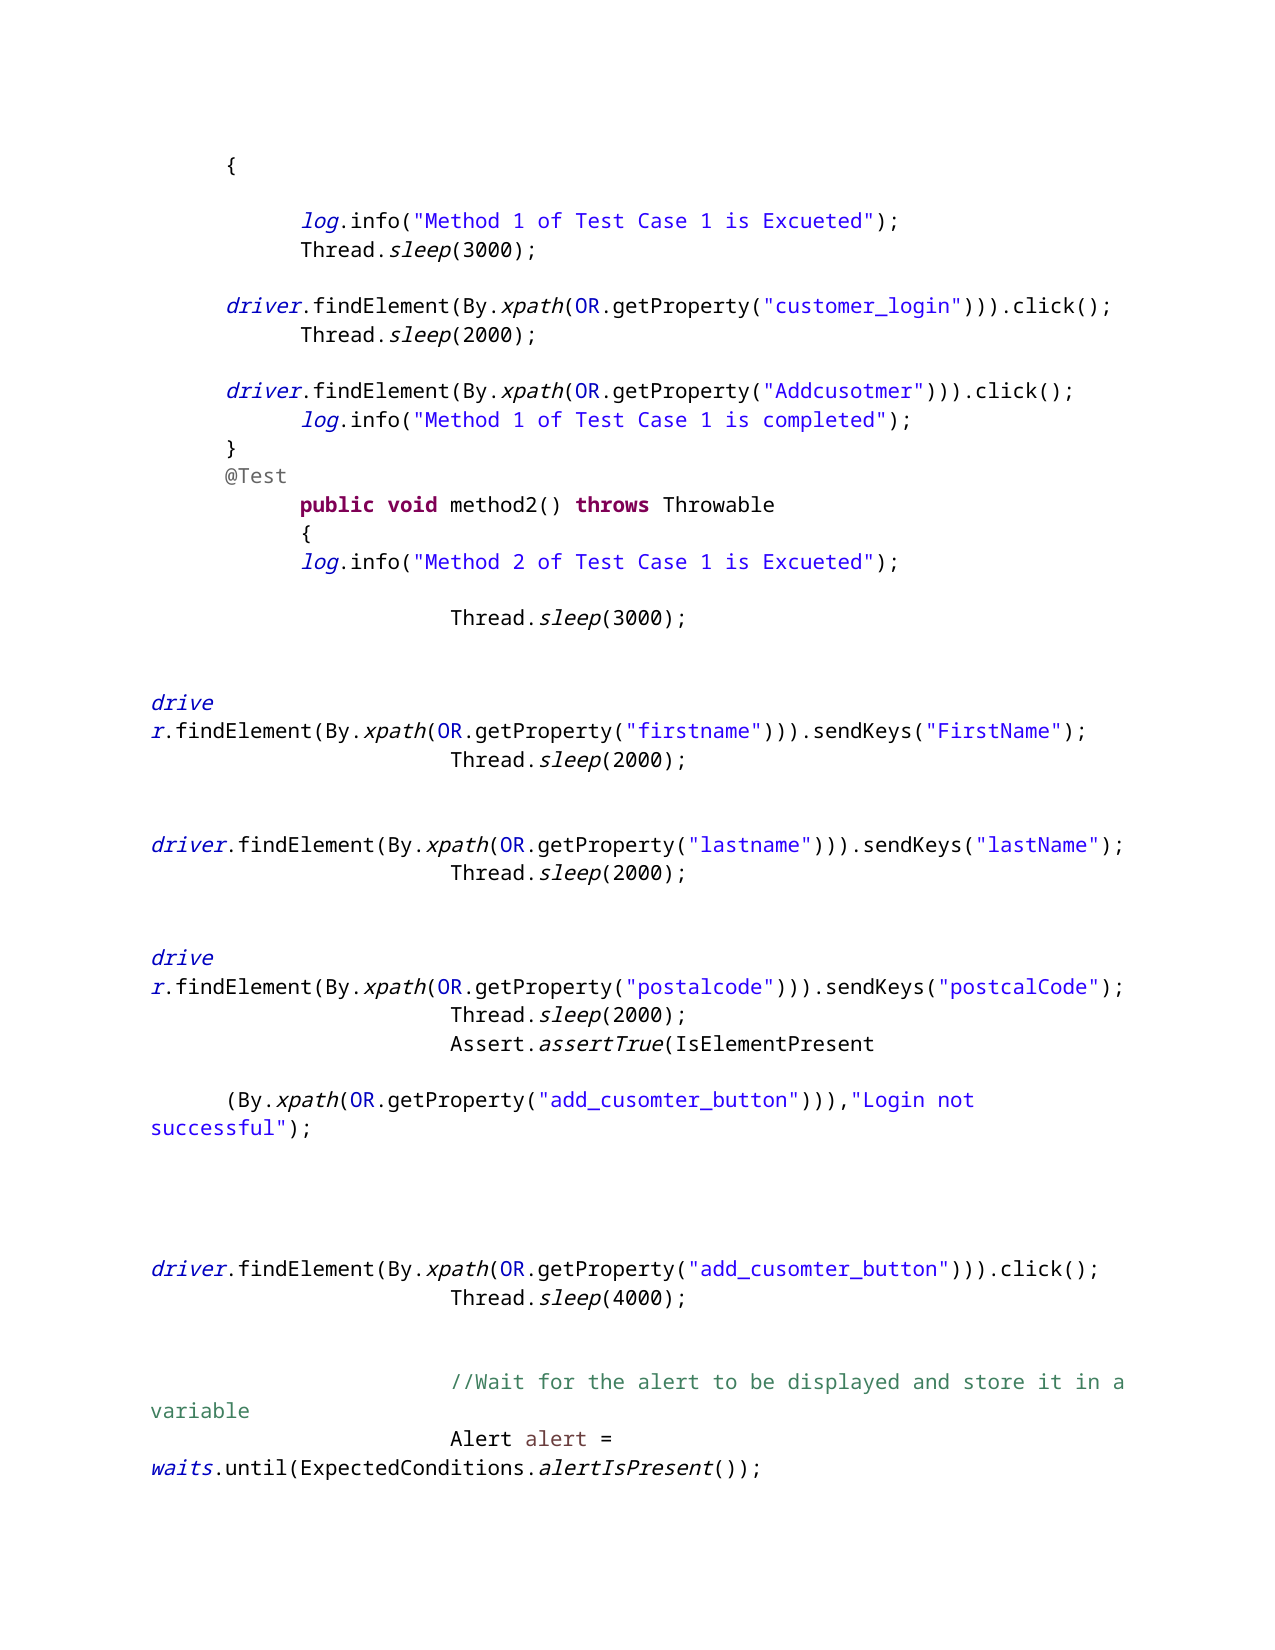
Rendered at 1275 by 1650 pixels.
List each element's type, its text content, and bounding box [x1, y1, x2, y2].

text Thread.sleep(2000); [150, 1000, 1125, 1029]
text log.info("Method 1 of Test Case 1 is completed"); [150, 405, 1125, 433]
text //Wait for the alert to be displayed and store it in a variable [150, 1367, 1125, 1424]
text driver.findElement(By.xpath(OR.getProperty("firstname"))).sendKeys("FirstName"); [150, 632, 1125, 745]
text public void method2() throws Throwable [150, 490, 1125, 518]
text driver.findElement(By.xpath(OR.getProperty("postalcode"))).sendKeys("postcalCode"); [150, 887, 1125, 1000]
text (By.xpath(OR.getProperty("add_cusomter_button"))),"Login not successful"); [150, 1057, 1125, 1142]
text Assert.assertTrue(IsElementPresent [150, 1029, 1125, 1057]
text Thread.sleep(2000); [150, 320, 1125, 348]
text Thread.sleep(2000); [150, 858, 1125, 887]
text Thread.sleep(4000); [150, 1283, 1125, 1311]
text driver.findElement(By.xpath(OR.getProperty("Addcusotmer"))).click(); [150, 348, 1125, 405]
text } [150, 433, 1125, 462]
text { [150, 518, 1125, 547]
text { [150, 150, 1125, 178]
text Thread.sleep(3000); [150, 235, 1125, 263]
text Thread.sleep(2000); [150, 745, 1125, 773]
text Alert alert = waits.until(ExpectedConditions.alertIsPresent()); [150, 1424, 1125, 1481]
text driver.findElement(By.xpath(OR.getProperty("add_cusomter_button"))).click(); [150, 1198, 1125, 1283]
text Thread.sleep(3000); [150, 603, 1125, 632]
text driver.findElement(By.xpath(OR.getProperty("lastname"))).sendKeys("lastName"); [150, 773, 1125, 858]
text log.info("Method 2 of Test Case 1 is Excueted"); [150, 547, 1125, 575]
text log.info("Method 1 of Test Case 1 is Excueted"); [150, 206, 1125, 235]
text driver.findElement(By.xpath(OR.getProperty("customer_login"))).click(); [150, 263, 1125, 320]
text @Test [150, 462, 1125, 490]
